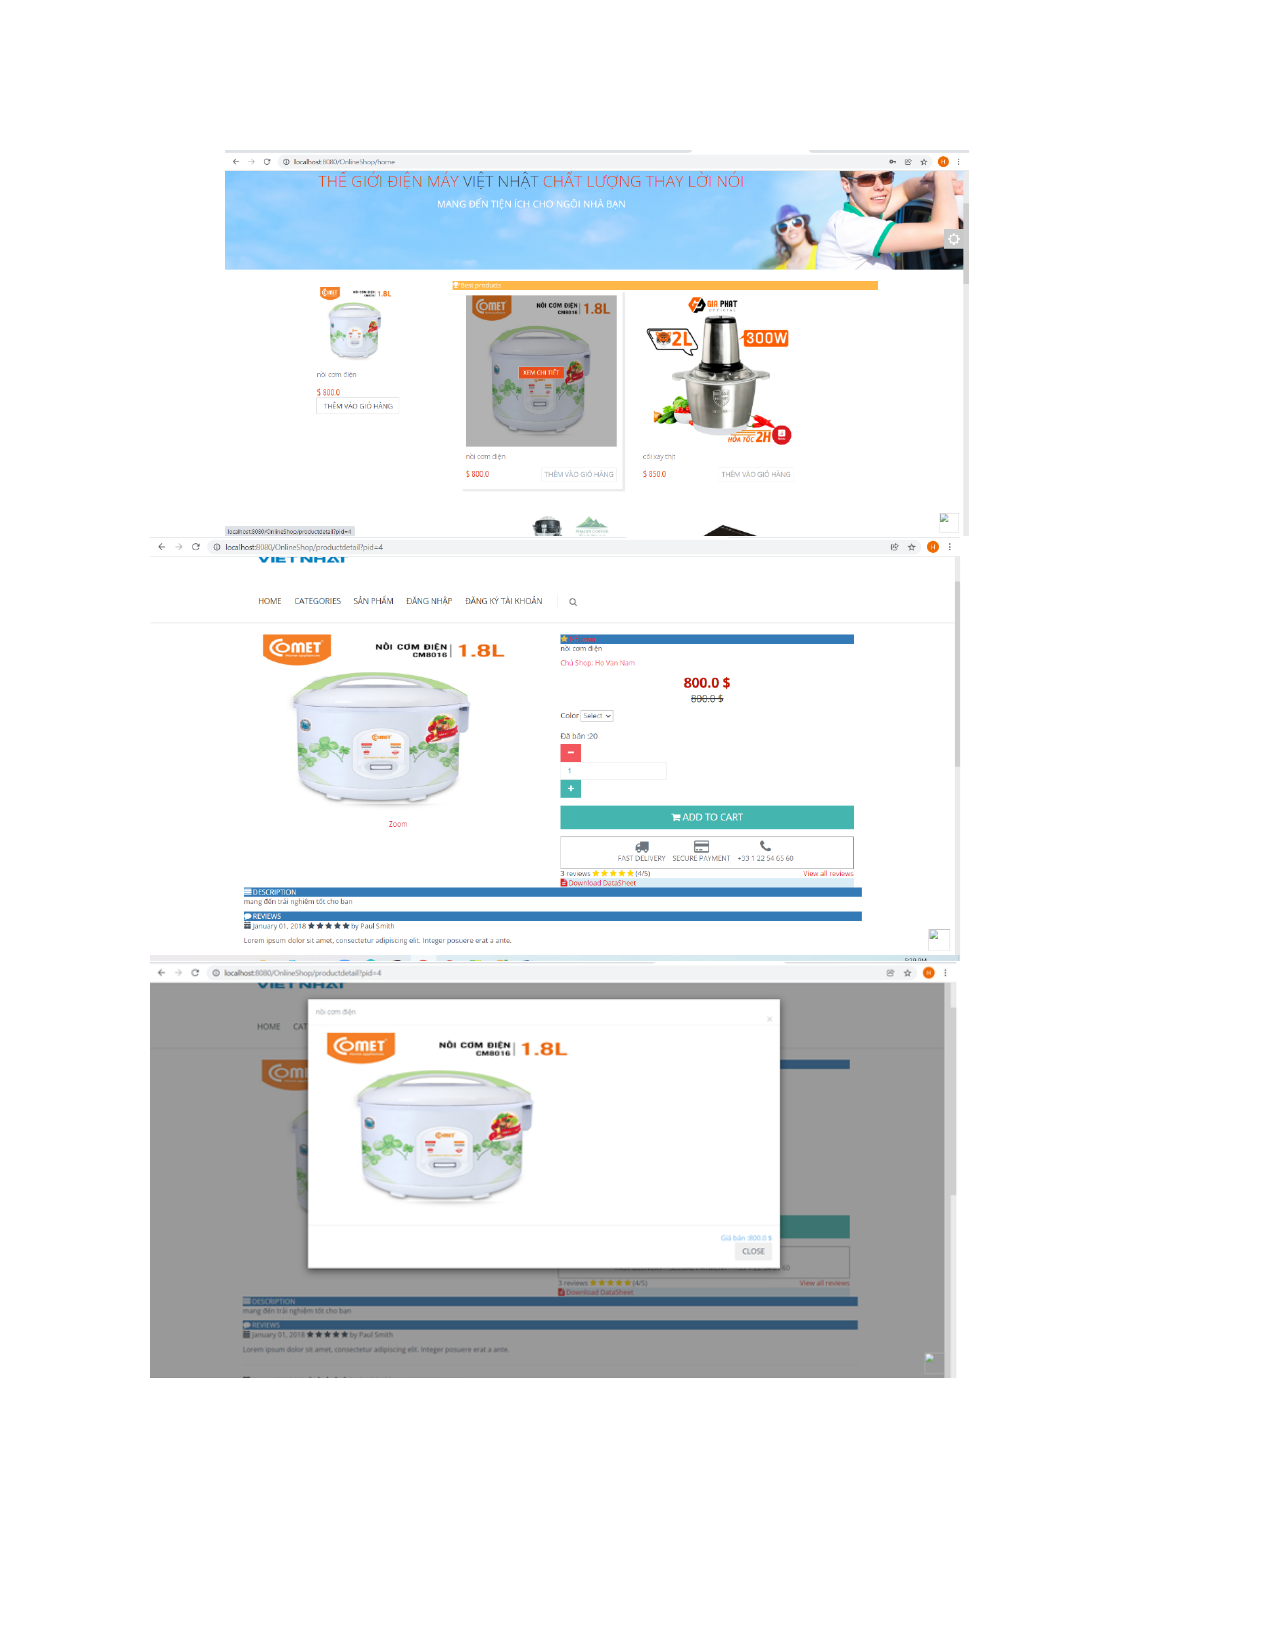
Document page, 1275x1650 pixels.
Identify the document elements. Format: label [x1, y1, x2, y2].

picture [225, 150, 969, 536]
picture [150, 962, 957, 1378]
picture [150, 537, 961, 961]
